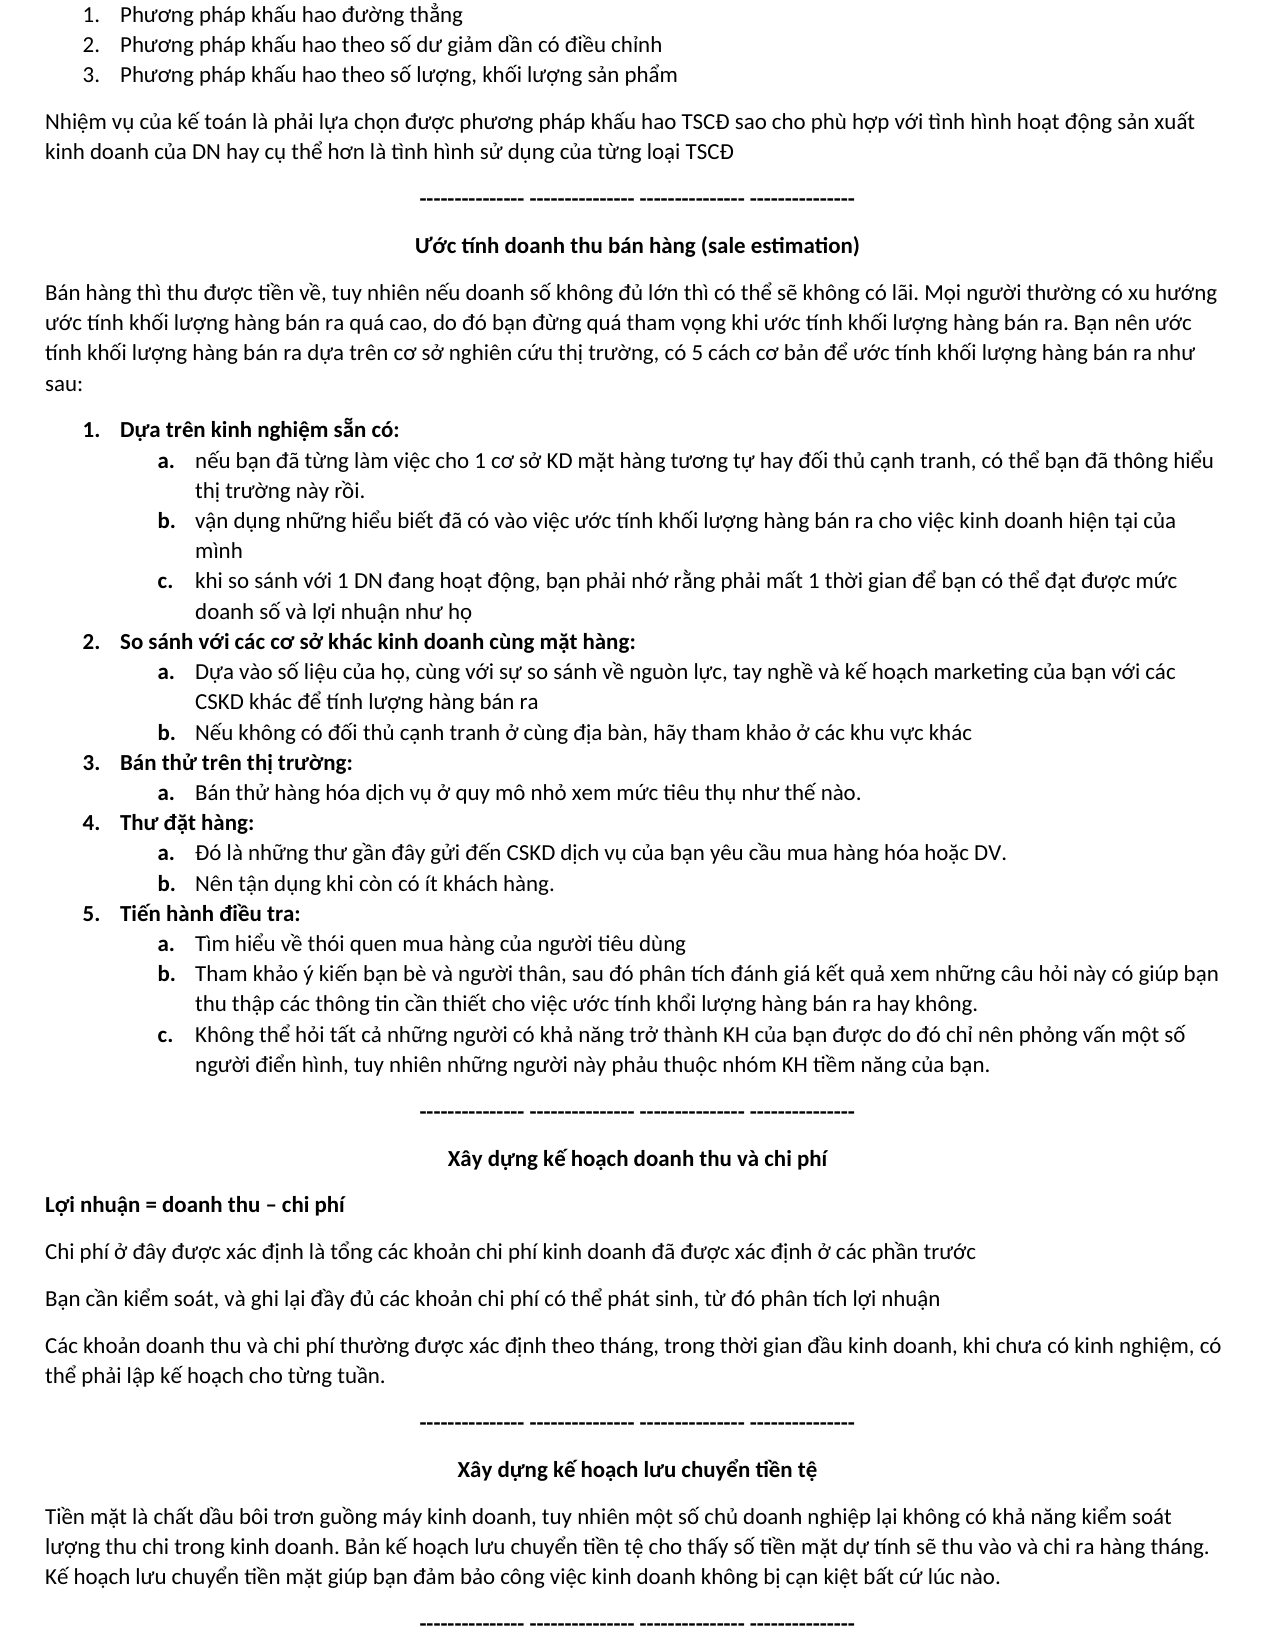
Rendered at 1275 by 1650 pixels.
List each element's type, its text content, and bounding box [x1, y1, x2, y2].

text Bạn cần kiểm soát, và ghi lại đầy đủ các khoản chi phí có thể phát sinh, từ đó phân tích lợi nhuận [45, 1284, 1230, 1312]
list Dựa vào số liệu của họ, cùng với sự so sánh về nguòn lực, tay nghề và kế hoạch marketing của bạn với các CSKD khác để tính lượng hàng bán ra [157, 657, 1230, 716]
list Nếu không có đối thủ cạnh tranh ở cùng địa bàn, hãy tham khảo ở các khu vực khác [157, 718, 1230, 746]
text --------------- --------------- --------------- --------------- [45, 1609, 1230, 1637]
list Tiến hành điều tra: [82, 899, 1230, 927]
text Chi phí ở đây được xác định là tổng các khoản chi phí kinh doanh đã được xác định ở các phần trước [45, 1237, 1230, 1266]
list Phương pháp khấu hao đường thẳng [82, 0, 1230, 28]
list Tham khảo ý kiến bạn bè và người thân, sau đó phân tích đánh giá kết quả xem những câu hỏi này có giúp bạn thu thập các thông tin cần thiết cho việc ước tính khổi lượng hàng bán ra hay không. [157, 959, 1230, 1018]
text Bán hàng thì thu được tiền về, tuy nhiên nếu doanh số không đủ lớn thì có thể sẽ không có lãi. Mọi người thường có xu hướng ước tính khối lượng hàng bán ra quá cao, do đó bạn đừng quá tham vọng khi ước tính khối lượng hàng bán ra. Bạn nên ước tính khối lượng hàng bán ra dựa trên cơ sở nghiên cứu thị trường, có 5 cách cơ bản để ước tính khối lượng hàng bán ra như sau: [45, 278, 1230, 397]
list Bán thử trên thị trường: [82, 748, 1230, 776]
text Các khoản doanh thu và chi phí thường được xác định theo tháng, trong thời gian đầu kinh doanh, khi chưa có kinh nghiệm, có thể phải lập kế hoạch cho từng tuần. [45, 1331, 1230, 1389]
list Đó là những thư gần đây gửi đến CSKD dịch vụ của bạn yêu cầu mua hàng hóa hoặc DV. [157, 838, 1230, 867]
text Tiền mặt là chất dầu bôi trơn guồng máy kinh doanh, tuy nhiên một số chủ doanh nghiệp lại không có khả năng kiểm soát lượng thu chi trong kinh doanh. Bản kế hoạch lưu chuyển tiền tệ cho thấy số tiền mặt dự tính sẽ thu vào và chi ra hàng tháng. Kế hoạch lưu chuyển tiền mặt giúp bạn đảm bảo công việc kinh doanh không bị cạn kiệt bất cứ lúc nào. [45, 1502, 1230, 1591]
text Xây dựng kế hoạch doanh thu và chi phí [45, 1144, 1230, 1172]
list Bán thử hàng hóa dịch vụ ở quy mô nhỏ xem mức tiêu thụ như thế nào. [157, 778, 1230, 806]
list Phương pháp khấu hao theo số lượng, khối lượng sản phẩm [82, 60, 1230, 88]
text --------------- --------------- --------------- --------------- [45, 184, 1230, 212]
text Xây dựng kế hoạch lưu chuyển tiền tệ [45, 1455, 1230, 1483]
text Nhiệm vụ của kế toán là phải lựa chọn được phương pháp khấu hao TSCĐ sao cho phù hợp với tình hình hoạt động sản xuất kinh doanh của DN hay cụ thể hơn là tình hình sử dụng của từng loại TSCĐ [45, 107, 1230, 166]
list Thư đặt hàng: [82, 808, 1230, 836]
list Không thể hỏi tất cả những người có khả năng trở thành KH của bạn được do đó chỉ nên phỏng vấn một số người điển hình, tuy nhiên những người này phảu thuộc nhóm KH tiềm năng của bạn. [157, 1020, 1230, 1078]
text Lợi nhuận = doanh thu – chi phí [45, 1191, 1230, 1219]
list nếu bạn đã từng làm việc cho 1 cơ sở KD mặt hàng tương tự hay đối thủ cạnh tranh, có thể bạn đã thông hiểu thị trường này rồi. [157, 446, 1230, 504]
list So sánh với các cơ sở khác kinh doanh cùng mặt hàng: [82, 627, 1230, 655]
list Phương pháp khấu hao theo số dư giảm dần có điều chỉnh [82, 30, 1230, 58]
text --------------- --------------- --------------- --------------- [45, 1408, 1230, 1436]
list Tìm hiểu về thói quen mua hàng của người tiêu dùng [157, 929, 1230, 957]
list Nên tận dụng khi còn có ít khách hàng. [157, 869, 1230, 897]
text --------------- --------------- --------------- --------------- [45, 1097, 1230, 1125]
list Dựa trên kinh nghiệm sẵn có: [82, 416, 1230, 444]
list vận dụng những hiểu biết đã có vào việc ước tính khối lượng hàng bán ra cho việc kinh doanh hiện tại của mình [157, 506, 1230, 564]
text Ước tính doanh thu bán hàng (sale estimation) [45, 231, 1230, 259]
list khi so sánh với 1 DN đang hoạt động, bạn phải nhớ rằng phải mất 1 thời gian để bạn có thể đạt được mức doanh số và lợi nhuận như họ [157, 567, 1230, 625]
